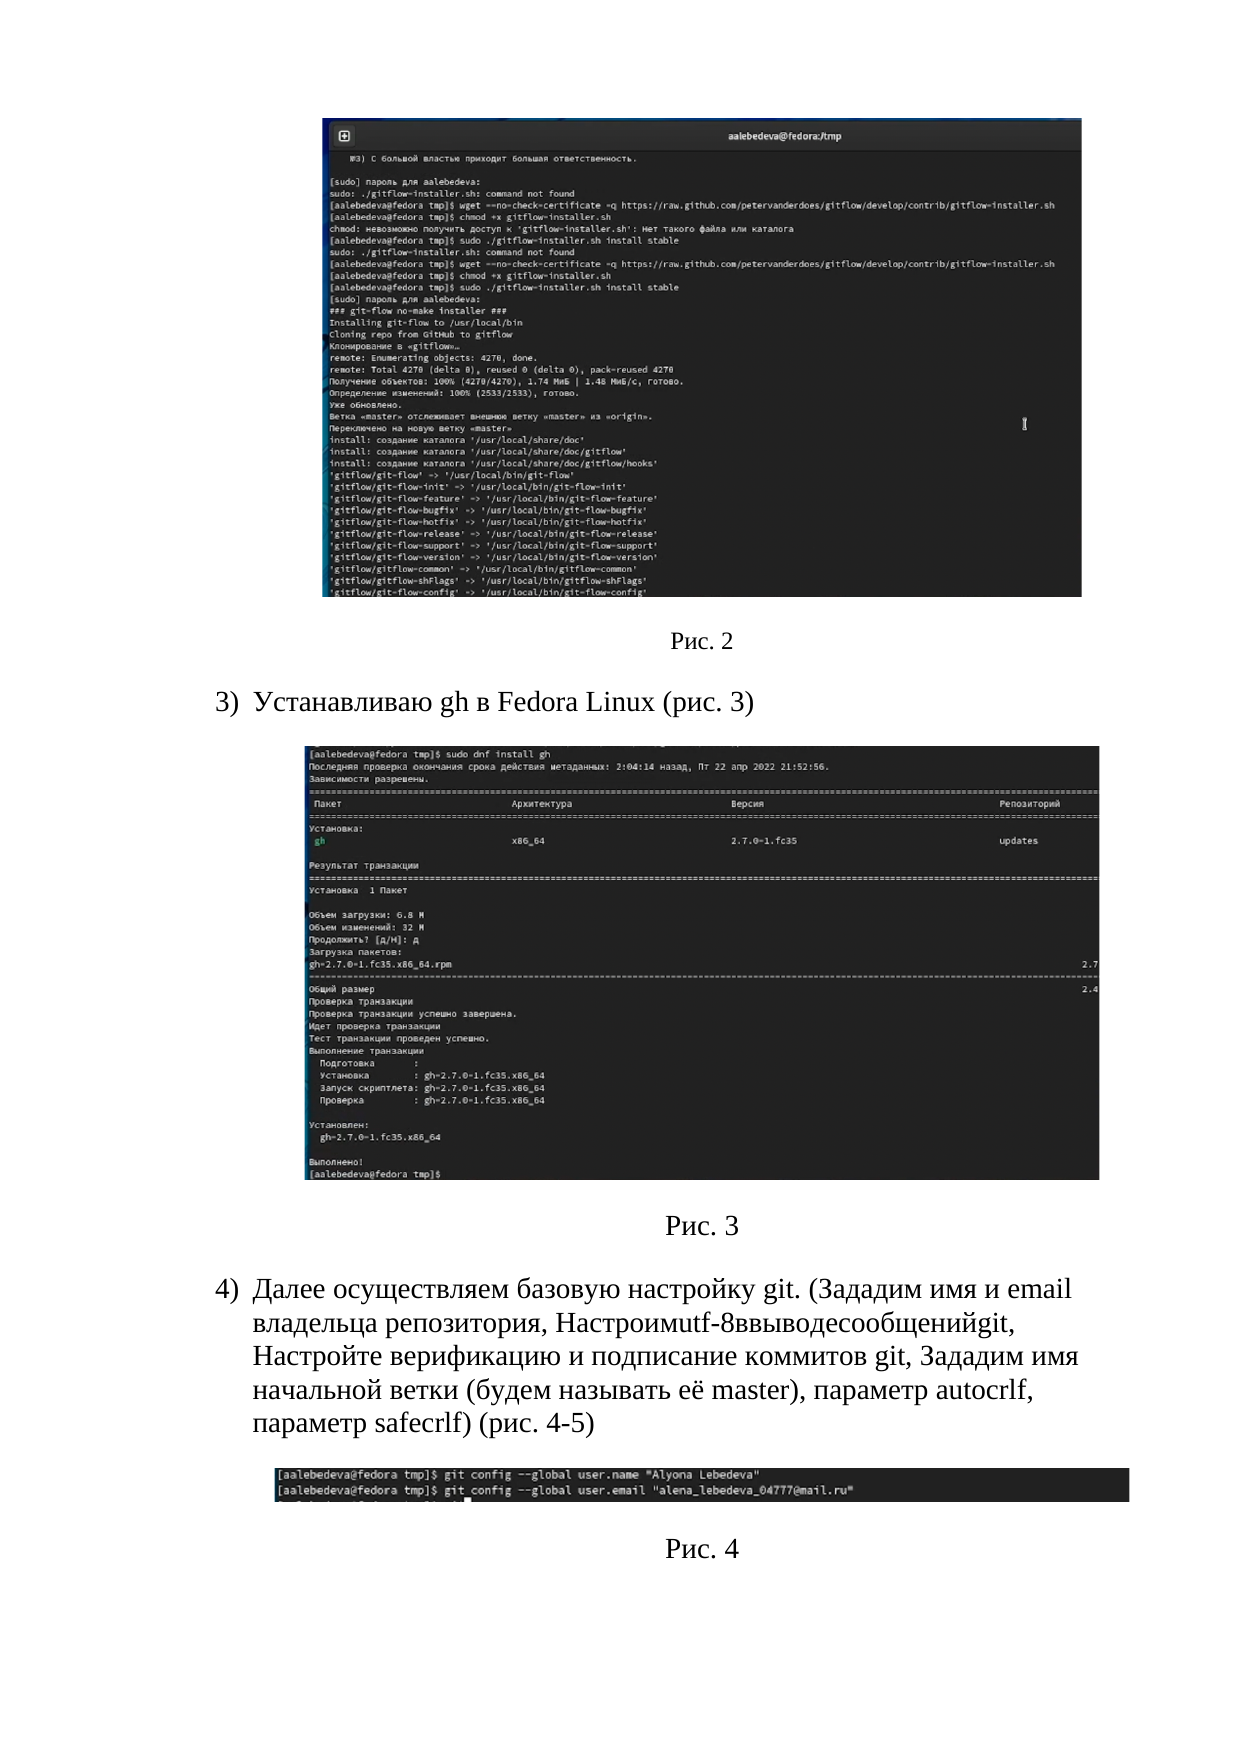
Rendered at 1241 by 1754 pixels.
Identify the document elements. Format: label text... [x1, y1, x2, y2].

text Рис. 3 [252, 1208, 1152, 1242]
text Рис. 4 [252, 1531, 1152, 1564]
list Устанавливаю gh в Fedora Linux (рис. 3) [215, 684, 1152, 717]
picture [277, 1468, 1130, 1502]
list Далее осуществляем базовую настройку git. (Зададим имя и email владельца репозитория, Настроимutf-8ввыводесообщенийgit, Настройте верификацию и подписание коммитов git, Зададим имя начальной ветки (будем называть её master), параметр autocrlf, параметр safecrlf) (рис. 4-5) [215, 1271, 1152, 1439]
text Рис. 2 [252, 626, 1152, 655]
picture [304, 746, 1100, 1180]
picture [322, 118, 1082, 597]
